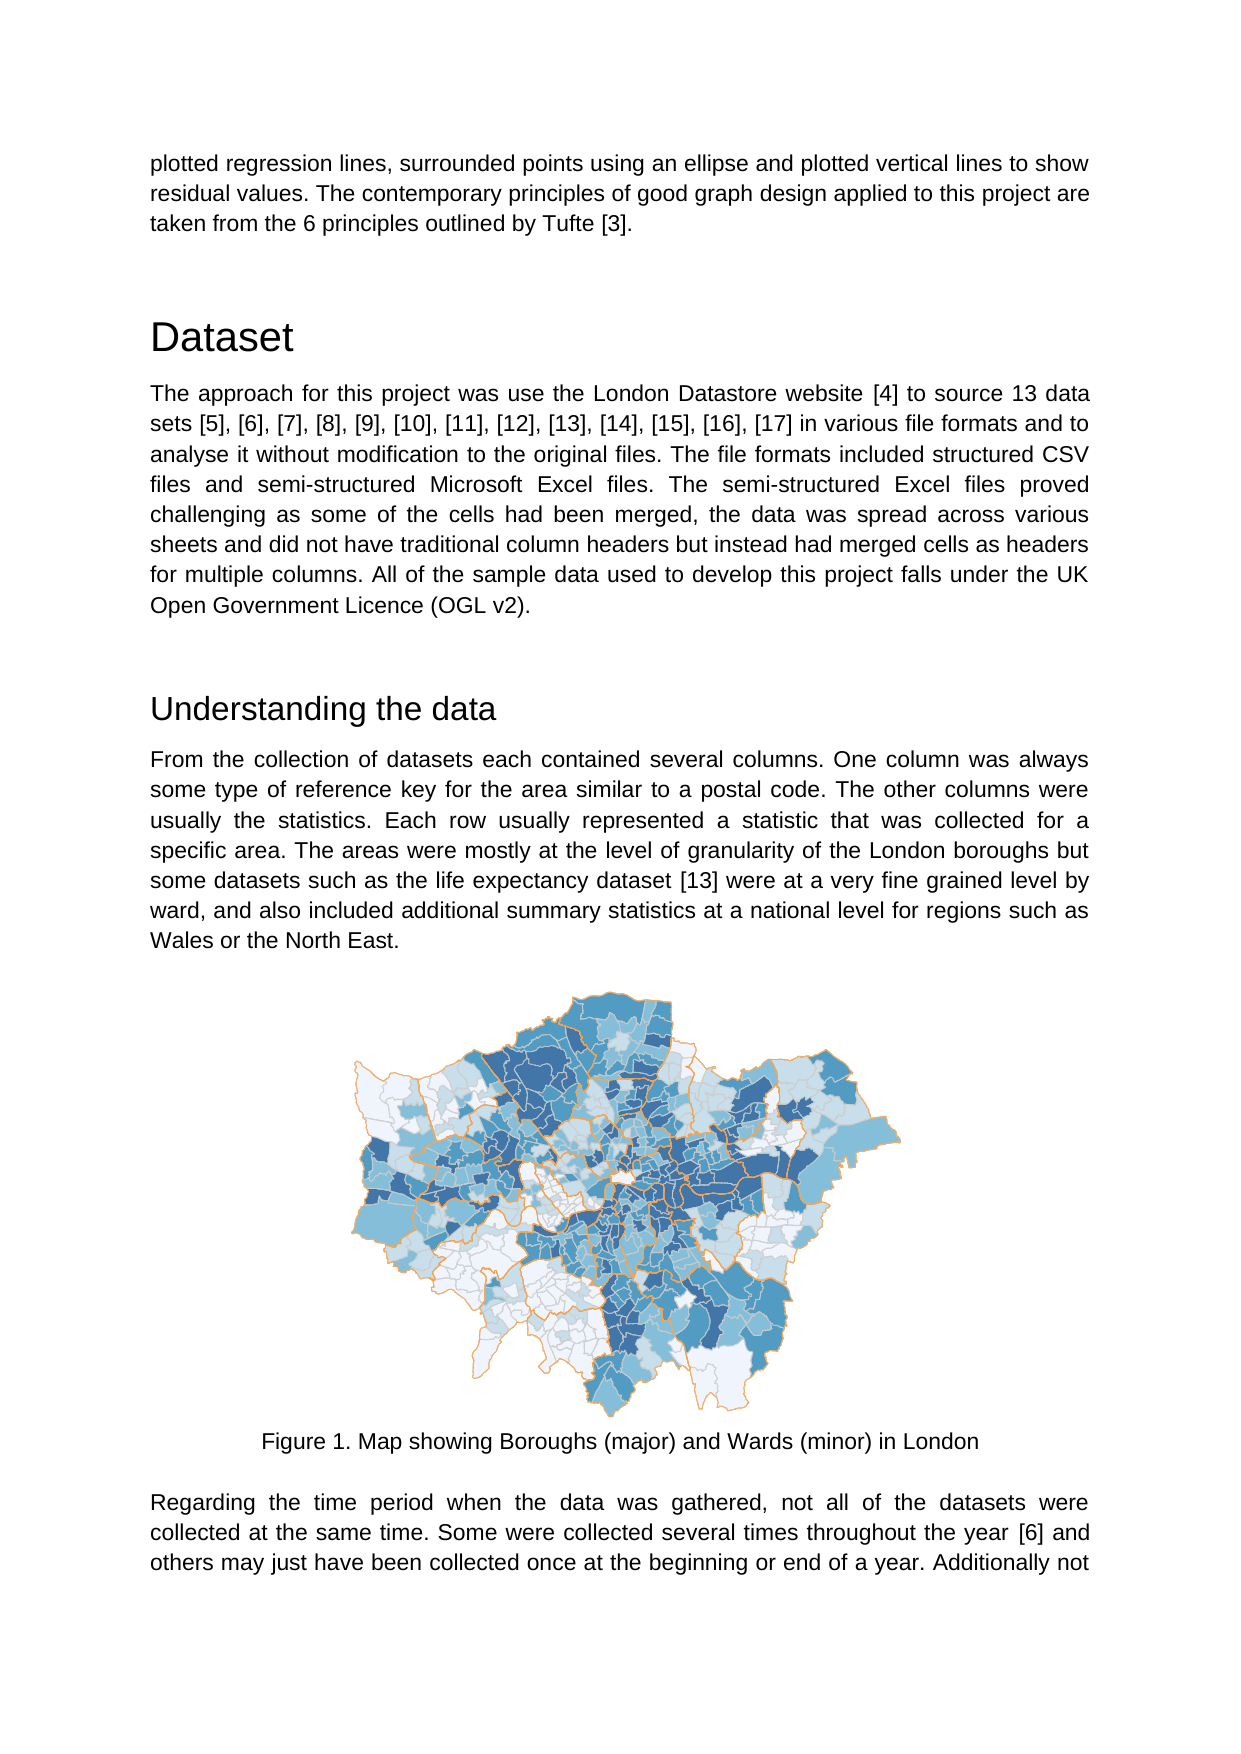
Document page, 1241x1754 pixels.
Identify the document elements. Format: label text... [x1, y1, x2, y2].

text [150, 1489, 1090, 1576]
text From the collection of datasets each contained several columns. One column was always some type of reference key for the area similar to a postal code. The other columns were usually the statistics. Each row usually represented a statistic that was collected for a specific area. The areas were mostly at the level of granularity of the London boroughs but some datasets such as the life expectancy dataset [13] were at a very fine grained level by ward, and also included additional summary statistics at a national level for regions such as Wales or the North East. [150, 746, 1090, 954]
picture [316, 987, 924, 1429]
subtitle Understanding the data [150, 689, 1090, 728]
text Figure 1. Map showing Boroughs (major) and Wards (minor) in London [150, 1428, 1090, 1455]
text The approach for this project was use the London Datastore website [4] to source 13 data sets [5], [6], [7], [8], [9], [10], [11], [12], [13], [14], [15], [16], [17] in various file formats and to analyse it without modification to the original files. The file formats included structured CSV files and semi-structured Microsoft Excel files. The semi-structured Excel files proved challenging as some of the cells had been merged, the data was spread across various sheets and did not have traditional column headers but instead had merged cells as headers for multiple columns. All of the sample data used to develop this project falls under the UK Open Government Licence (OGL v2). [150, 380, 1090, 618]
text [150, 150, 1090, 237]
subtitle Dataset [150, 312, 1090, 360]
